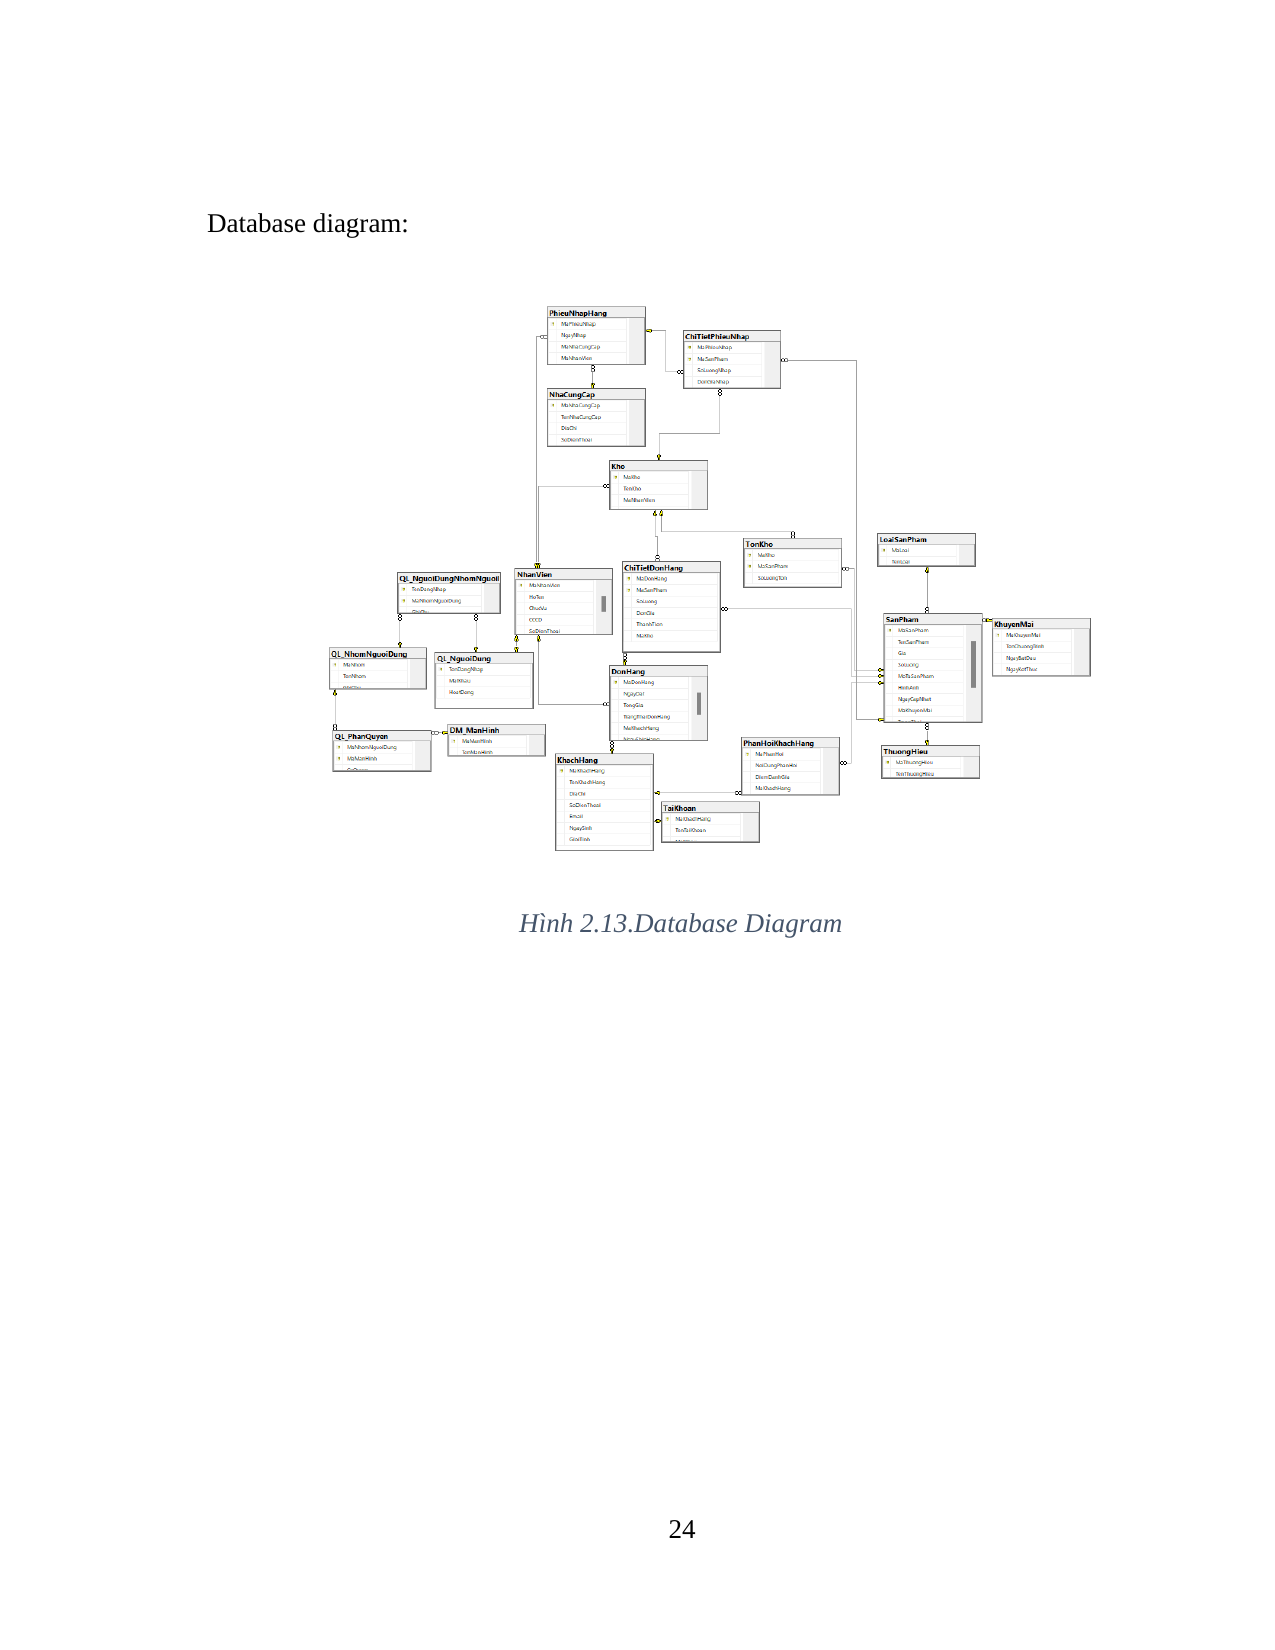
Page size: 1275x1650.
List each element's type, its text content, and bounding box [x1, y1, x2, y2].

picture [214, 266, 1149, 879]
text Database diagram: [207, 207, 1157, 238]
text Hình 2.13.Database Diagram [207, 907, 1157, 938]
